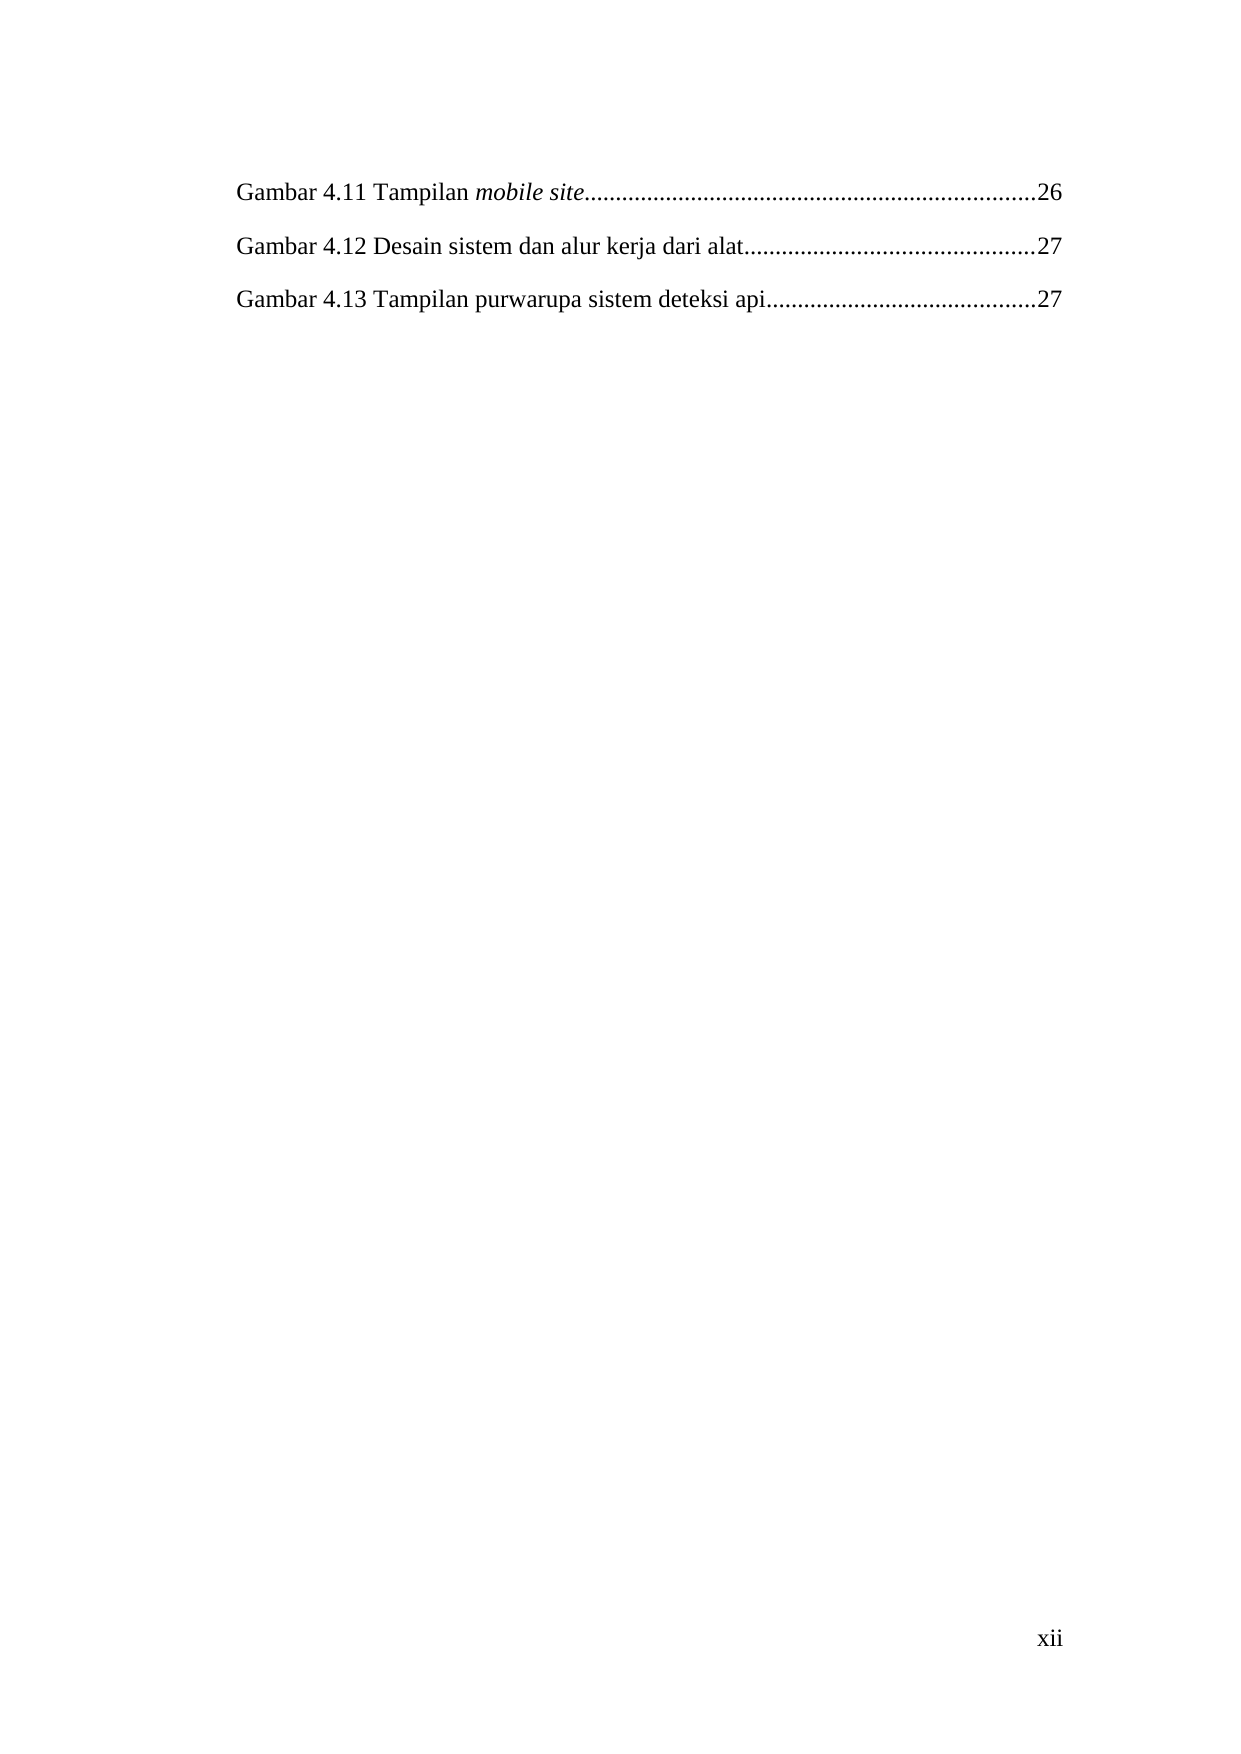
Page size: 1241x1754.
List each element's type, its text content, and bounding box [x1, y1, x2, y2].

text Gambar 4.12 Desain sistem dan alur kerja dari alat 27 [236, 231, 1063, 259]
text Gambar 4.13 Tampilan purwarupa sistem deteksi api 27 [236, 284, 1063, 313]
text Gambar 4.11 Tampilan mobile site 26 [236, 177, 1063, 206]
